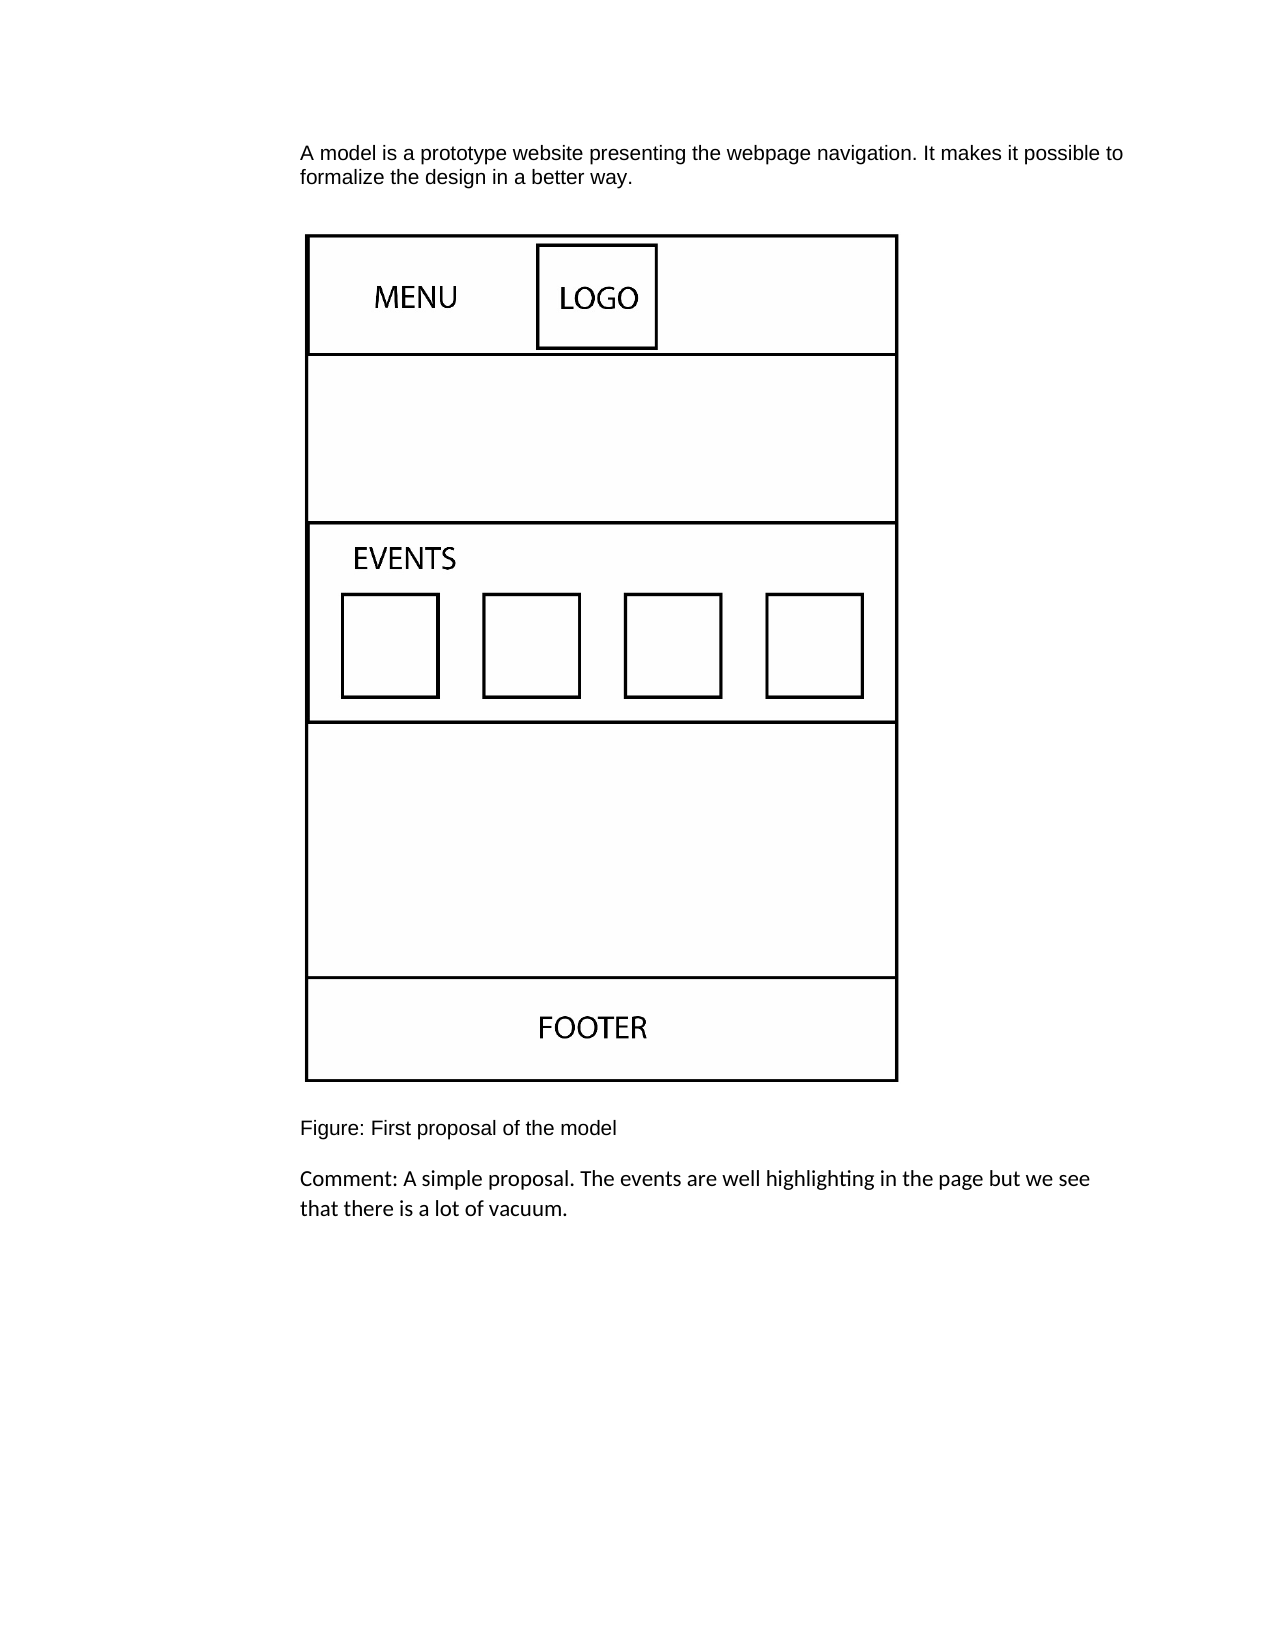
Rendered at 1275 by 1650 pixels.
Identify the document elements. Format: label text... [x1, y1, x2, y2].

list Figure: First proposal of the model [300, 841, 1125, 1140]
picture [283, 203, 929, 1116]
list Comment: A simple proposal. The events are well highlighting in the page but we see that there is a lot of vacuum. [300, 1164, 1125, 1222]
list A model is a prototype website presenting the webpage navigation. It makes it possible to formalize the design in a better way. [300, 141, 1125, 188]
